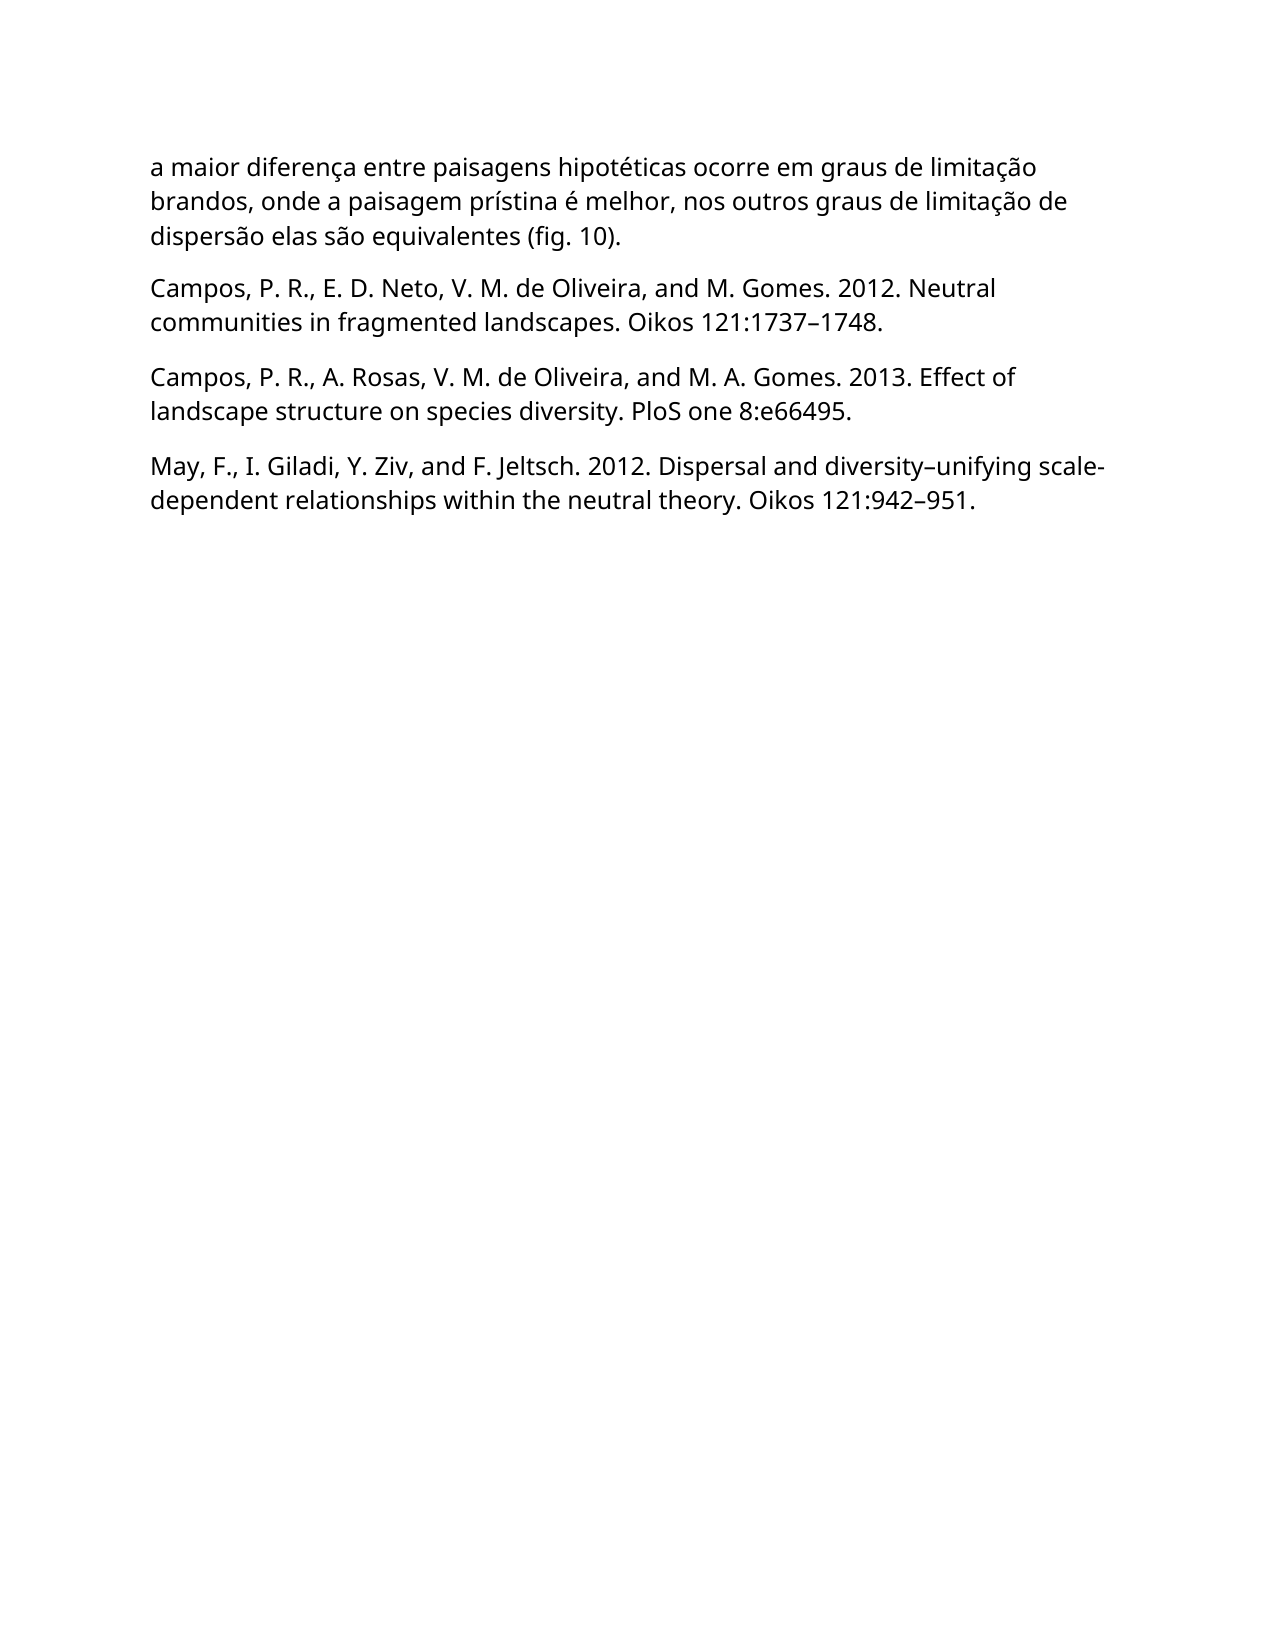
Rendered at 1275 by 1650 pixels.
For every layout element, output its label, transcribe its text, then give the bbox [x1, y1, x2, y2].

text Campos, P. R., E. D. Neto, V. M. de Oliveira, and M. Gomes. 2012. Neutral communities in fragmented landscapes. Oikos 121:1737–1748. [150, 271, 1125, 339]
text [150, 150, 1125, 252]
text May, F., I. Giladi, Y. Ziv, and F. Jeltsch. 2012. Dispersal and diversity–unifying scale-dependent relationships within the neutral theory. Oikos 121:942–951. [150, 449, 1125, 517]
text Campos, P. R., A. Rosas, V. M. de Oliveira, and M. A. Gomes. 2013. Effect of landscape structure on species diversity. PloS one 8:e66495. [150, 360, 1125, 428]
